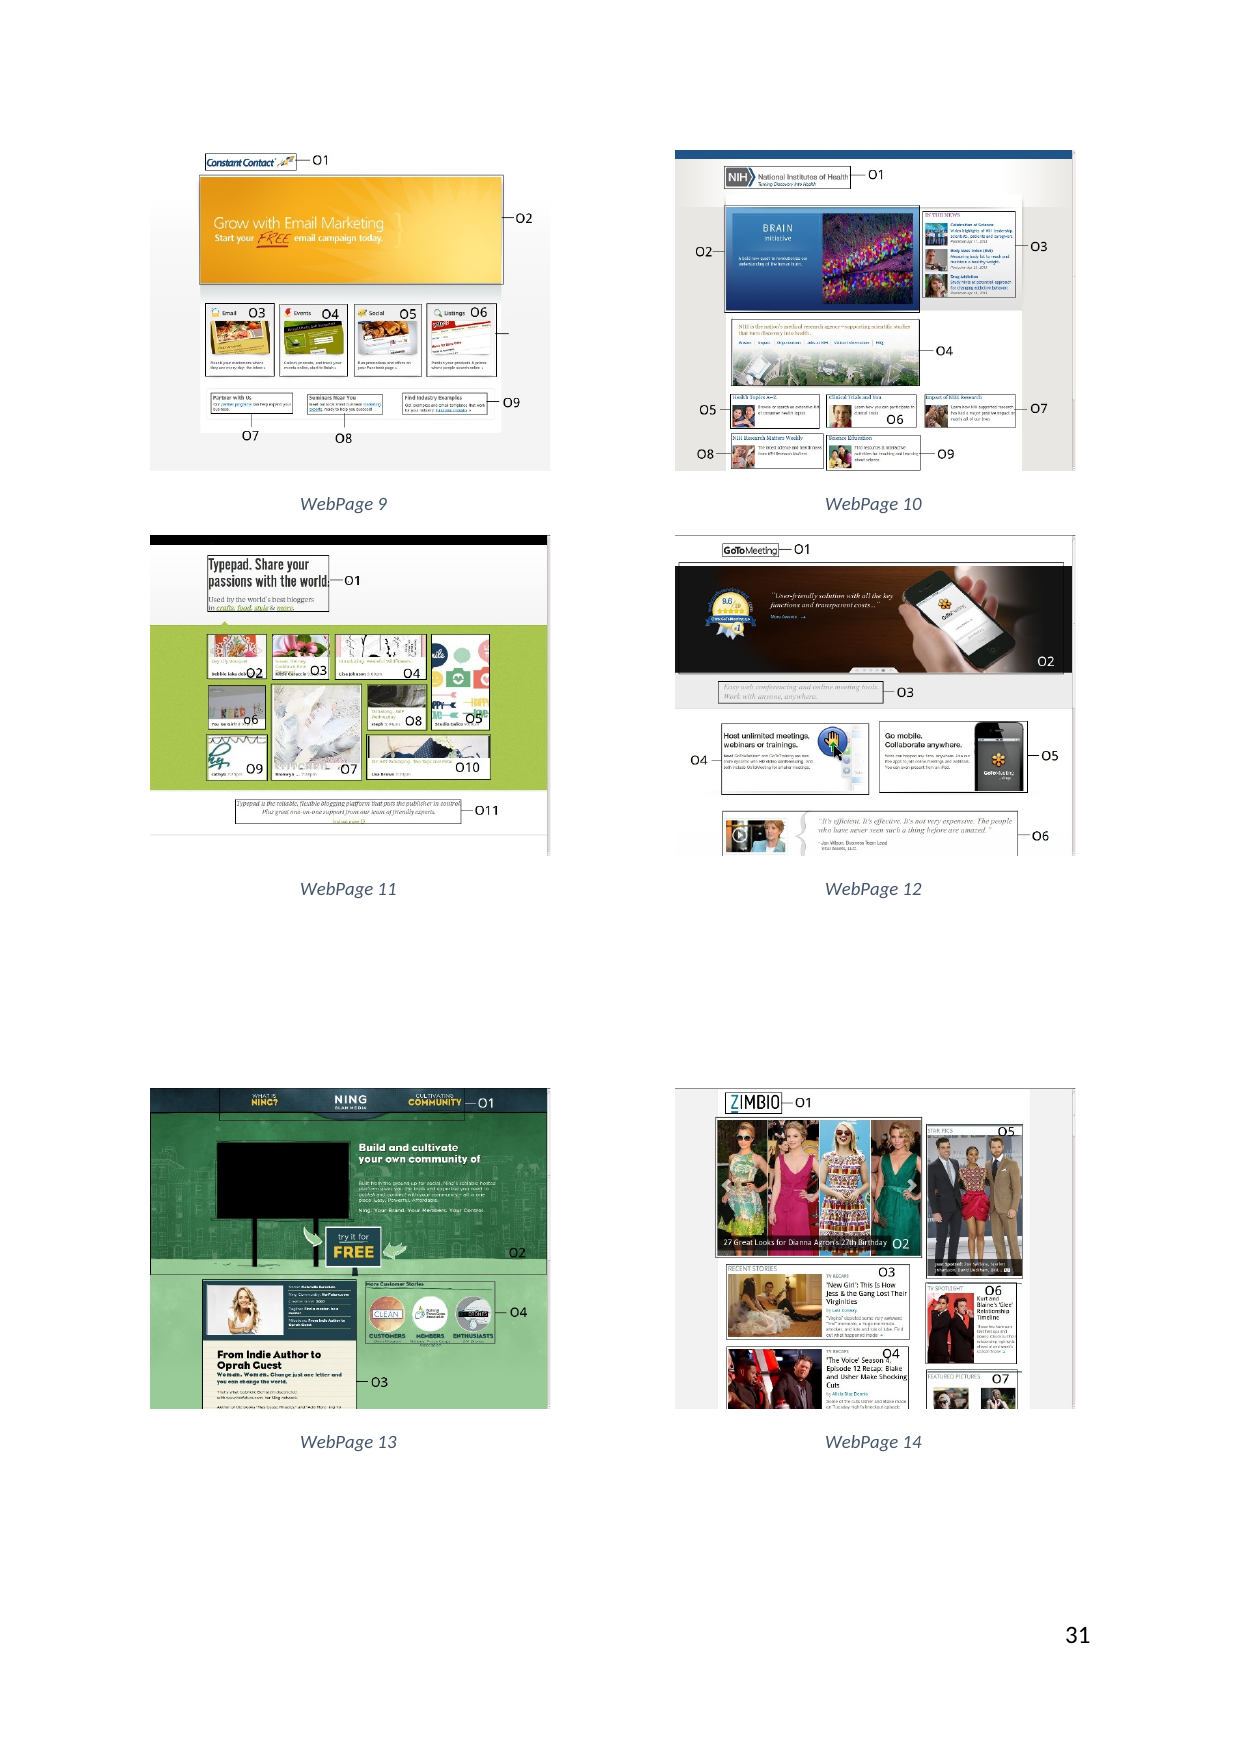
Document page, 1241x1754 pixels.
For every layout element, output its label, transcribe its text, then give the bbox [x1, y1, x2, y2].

text WebPage 11 WebPage 12 [225, 877, 1090, 900]
picture [150, 150, 551, 471]
text WebPage 9 WebPage 10 [225, 492, 1090, 514]
text WebPage 13 WebPage 14 [225, 1430, 1090, 1453]
picture [675, 535, 1076, 856]
picture [675, 1088, 1076, 1409]
picture [150, 1088, 551, 1409]
picture [150, 535, 551, 856]
picture [675, 150, 1076, 471]
